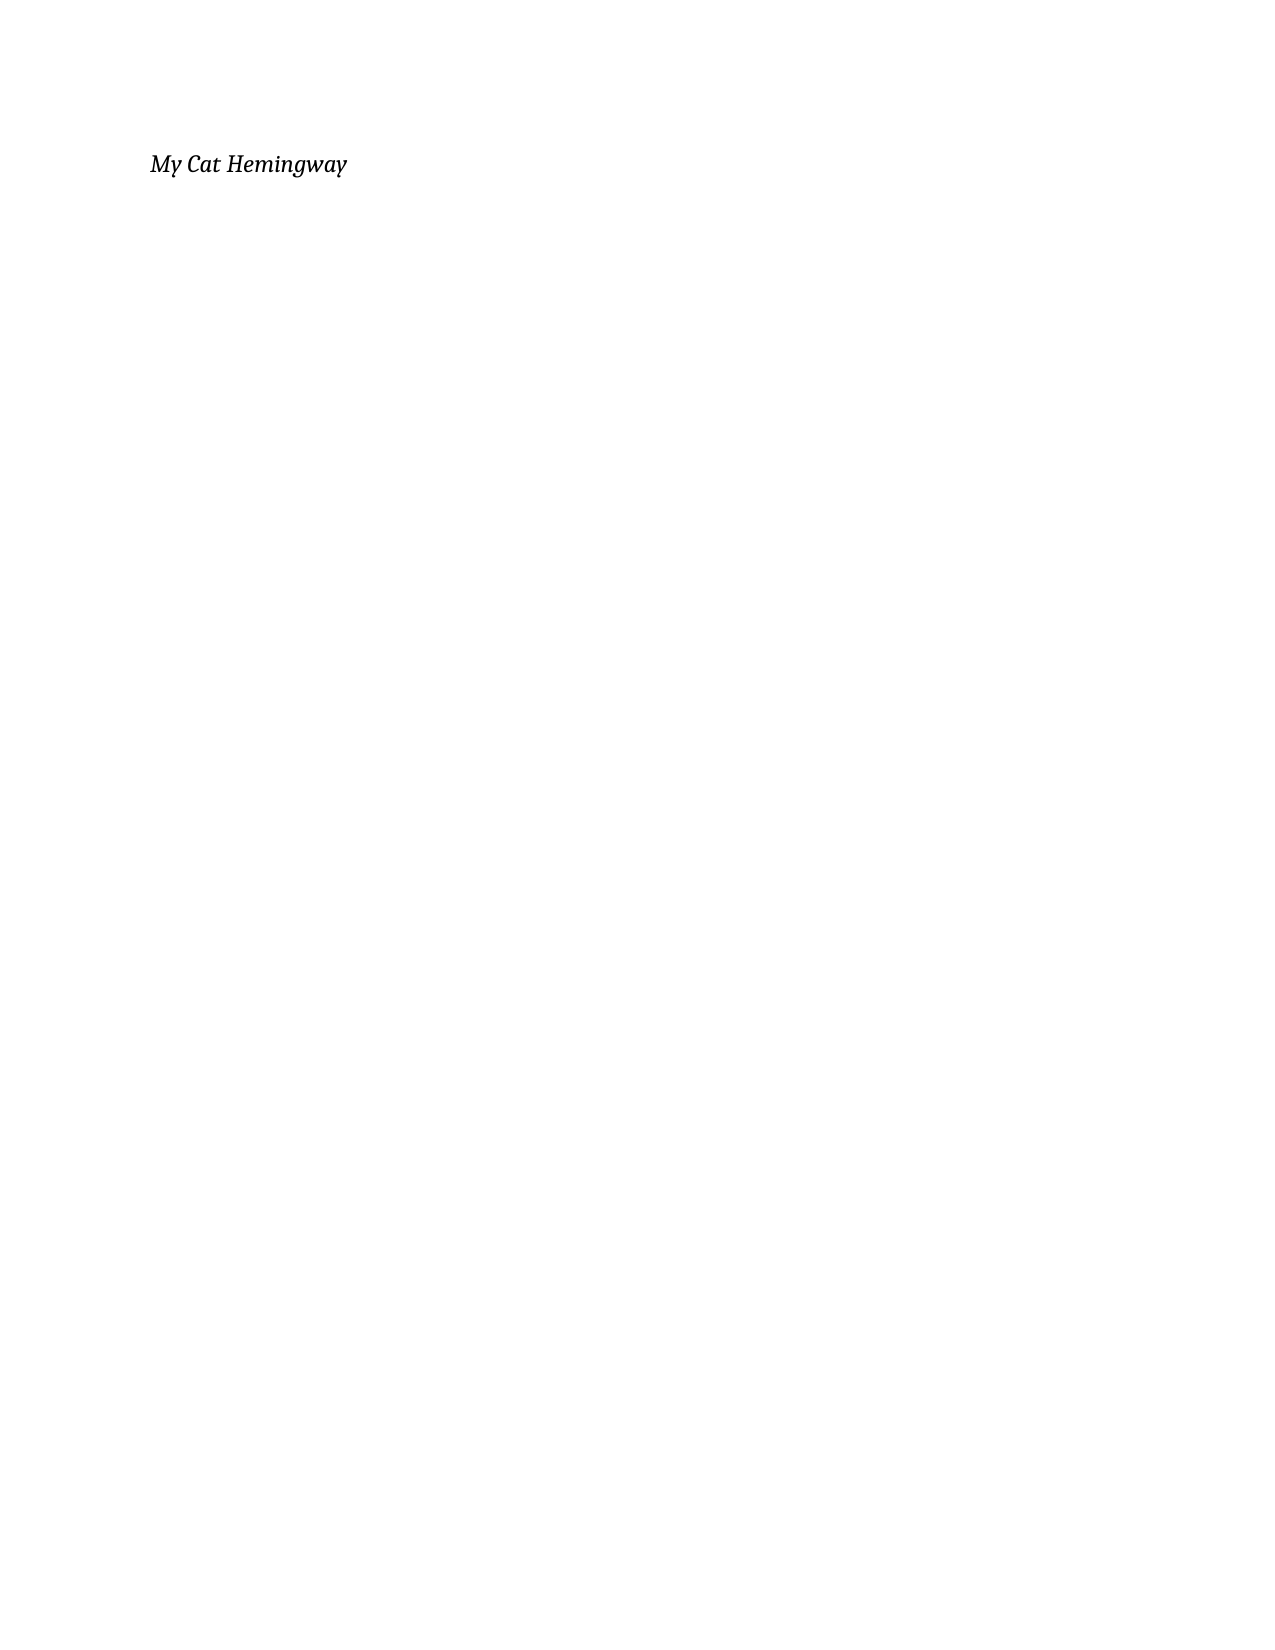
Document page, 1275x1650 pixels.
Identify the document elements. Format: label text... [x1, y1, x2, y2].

text My Cat Hemingway [150, 150, 1125, 179]
